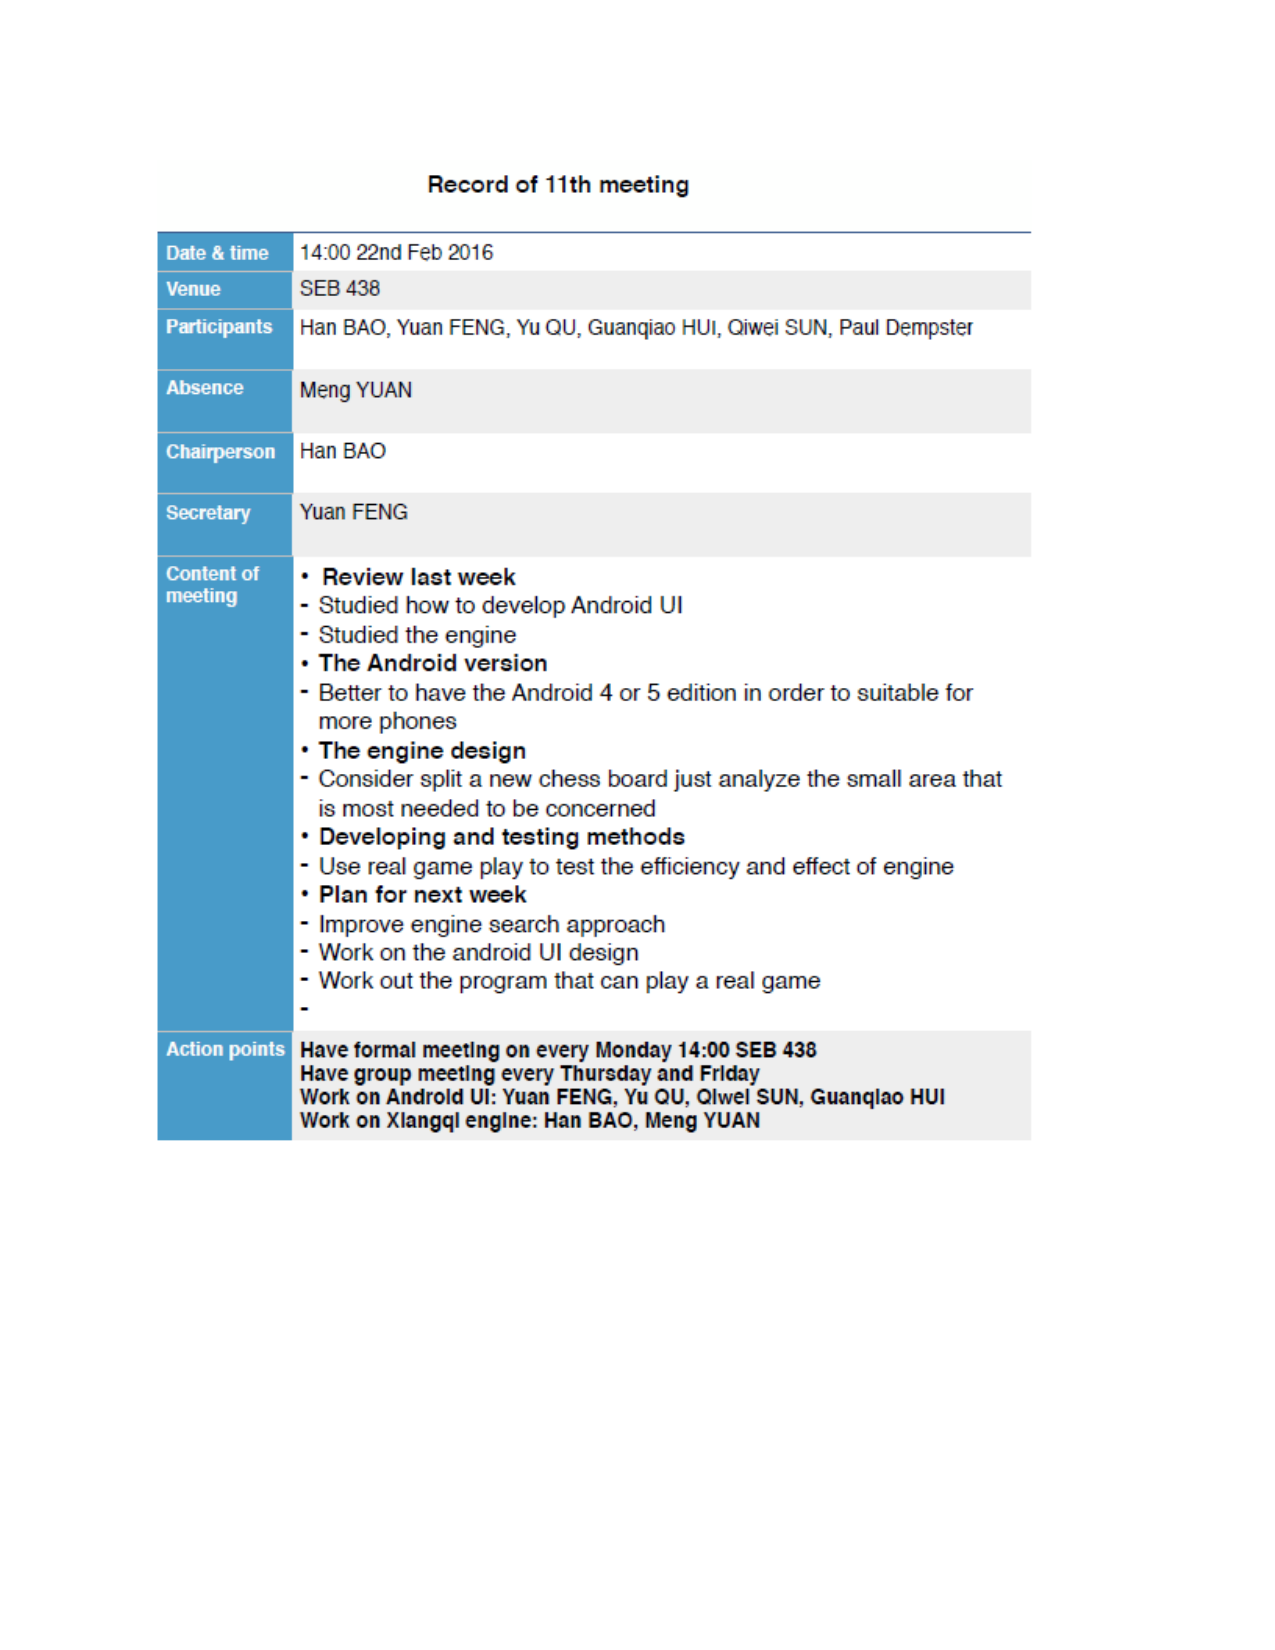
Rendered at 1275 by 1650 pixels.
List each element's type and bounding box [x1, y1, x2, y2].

picture [150, 150, 1047, 1164]
